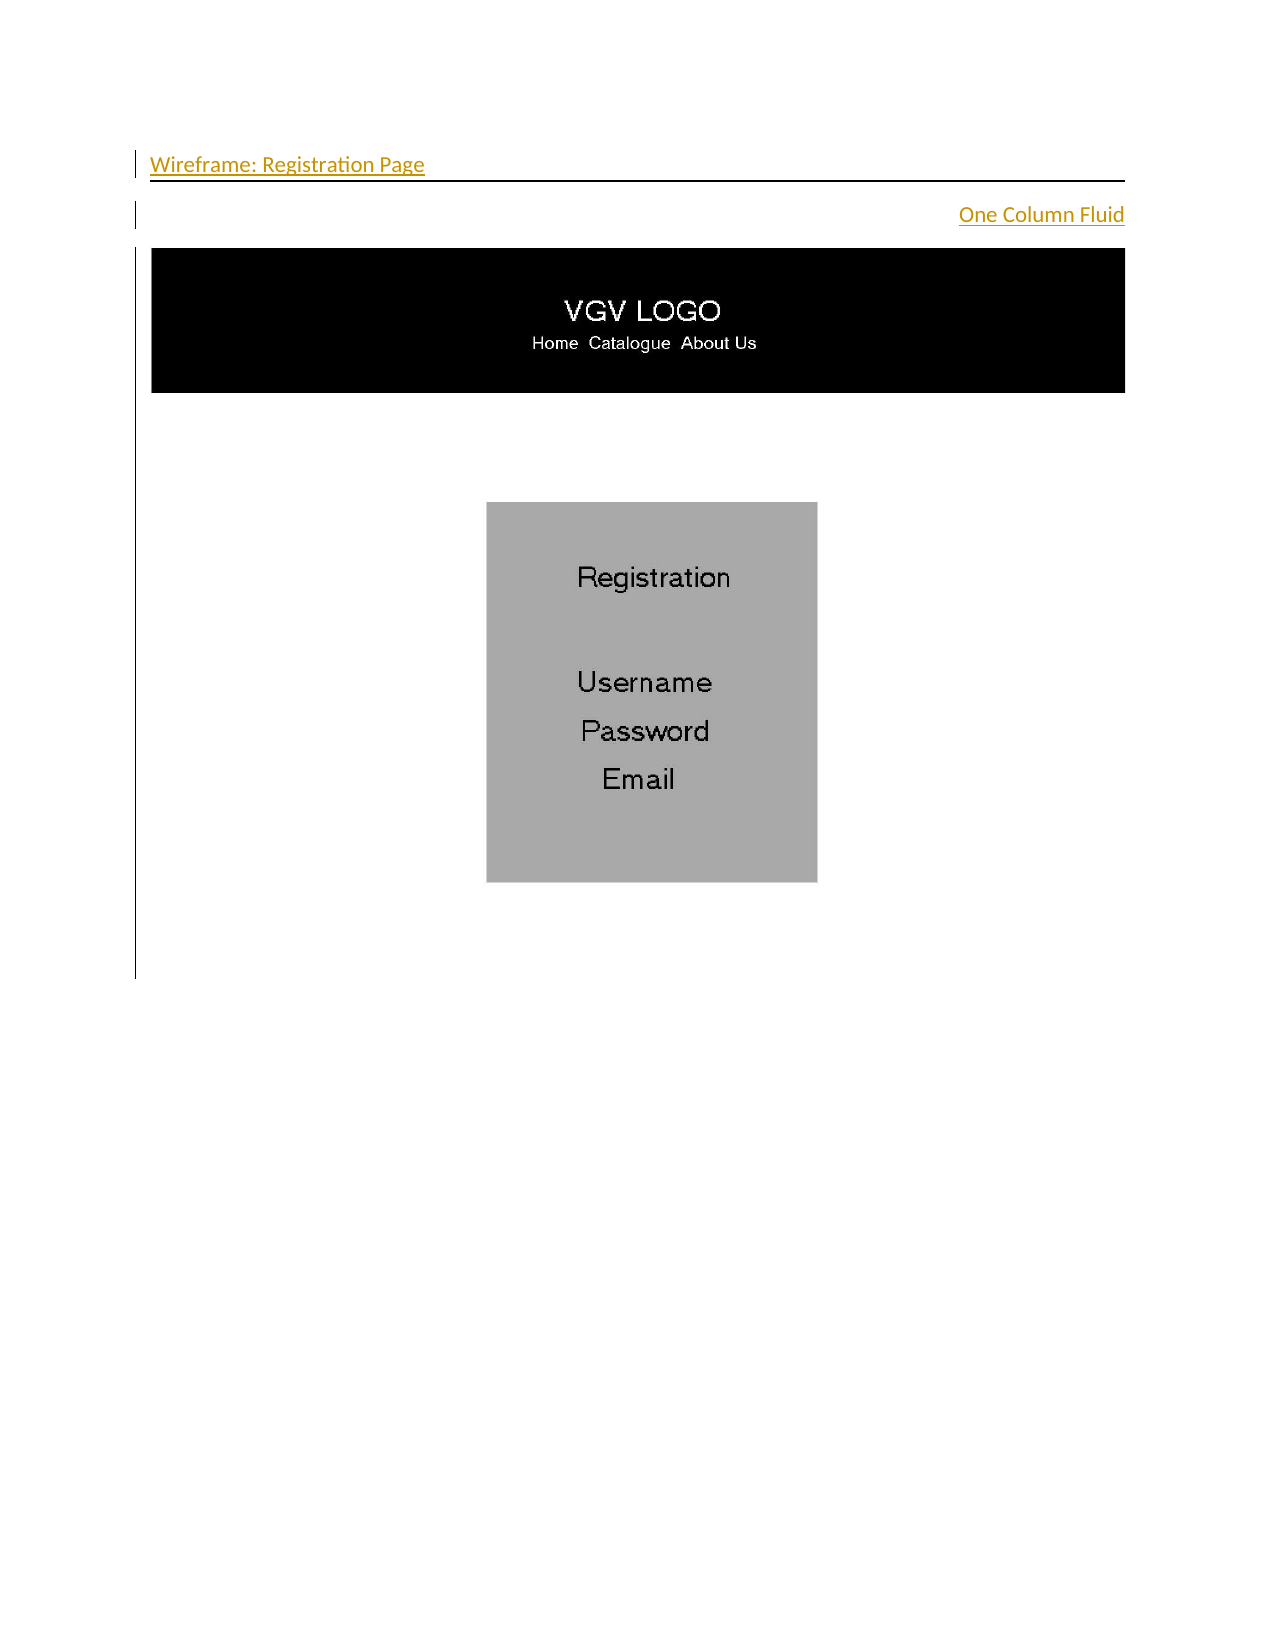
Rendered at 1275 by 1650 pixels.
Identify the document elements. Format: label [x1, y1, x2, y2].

picture [150, 247, 1125, 979]
